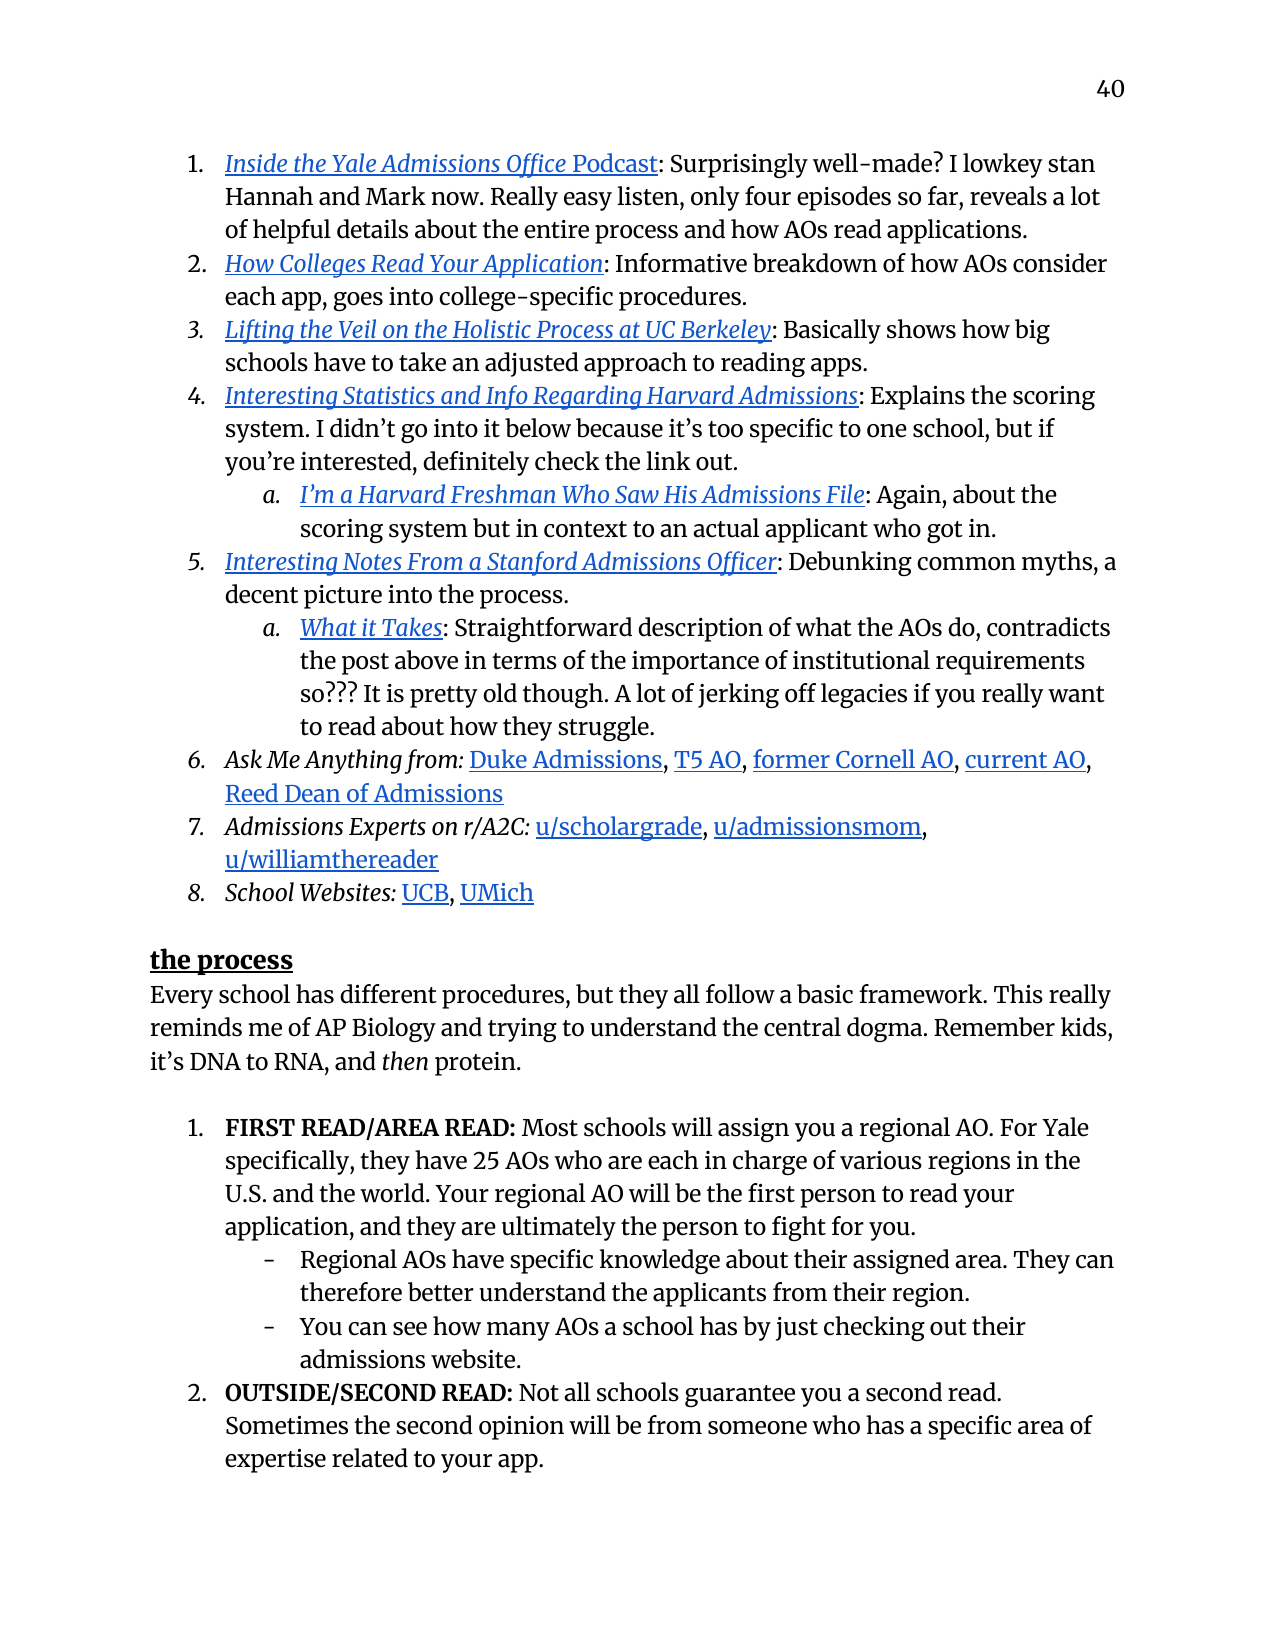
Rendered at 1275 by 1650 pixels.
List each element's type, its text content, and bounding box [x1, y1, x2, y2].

list Inside the Yale Admissions Office Podcast: Surprisingly well-made? I lowkey stan Hannah and Mark now. Really easy listen, only four episodes so far, reveals a lot of helpful details about the entire process and how AOs read applications. [187, 150, 1125, 245]
list How Colleges Read Your Application: Informative breakdown of how AOs consider each app, goes into college-specific procedures. [187, 249, 1125, 311]
list Admissions Experts on r/A2C: u/scholargrade, u/admissionsmom, u/williamthereader [187, 812, 1125, 874]
list OUTSIDE/SECOND READ: Not all schools guarantee you a second read. Sometimes the second opinion will be from someone who has a specific area of expertise related to your app. [187, 1379, 1125, 1474]
list Ask Me Anything from: Duke Admissions, T5 AO, former Cornell AO, current AO, Reed Dean of Admissions [187, 746, 1125, 808]
list FIRST READ/AREA READ: Most schools will assign you a regional AO. For Yale specifically, they have 25 AOs who are each in charge of various regions in the U.S. and the world. Your regional AO will be the first person to read your application, and they are ultimately the person to fight for you. [187, 1114, 1125, 1242]
subtitle the process [150, 945, 1125, 976]
text Every school has different procedures, but they all follow a basic framework. This really reminds me of AP Biology and trying to understand the central dogma. Remember kids, it’s DNA to RNA, and then protein. [150, 981, 1125, 1076]
list What it Takes: Straightforward description of what the AOs do, contradicts the post above in terms of the importance of institutional requirements so??? It is pretty old though. A lot of jerking off legacies if you really want to read about how they struggle. [262, 614, 1125, 742]
list Interesting Statistics and Info Regarding Harvard Admissions: Explains the scoring system. I didn’t go into it below because it’s too specific to one school, but if you’re interested, definitely check the link out. [187, 382, 1125, 477]
list Regional AOs have specific knowledge about their assigned area. They can therefore better understand the applicants from their region. [262, 1246, 1125, 1308]
list Lifting the Veil on the Holistic Process at UC Berkeley: Basically shows how big schools have to take an adjusted approach to reading apps. [187, 316, 1125, 378]
list You can see how many AOs a school has by just checking out their admissions website. [262, 1312, 1125, 1374]
list I’m a Harvard Freshman Who Saw His Admissions File: Again, about the scoring system but in context to an actual applicant who got in. [262, 481, 1125, 543]
list School Websites: UCB, UMich [187, 879, 1125, 908]
list Interesting Notes From a Stanford Admissions Officer: Debunking common myths, a decent picture into the process. [187, 547, 1125, 609]
